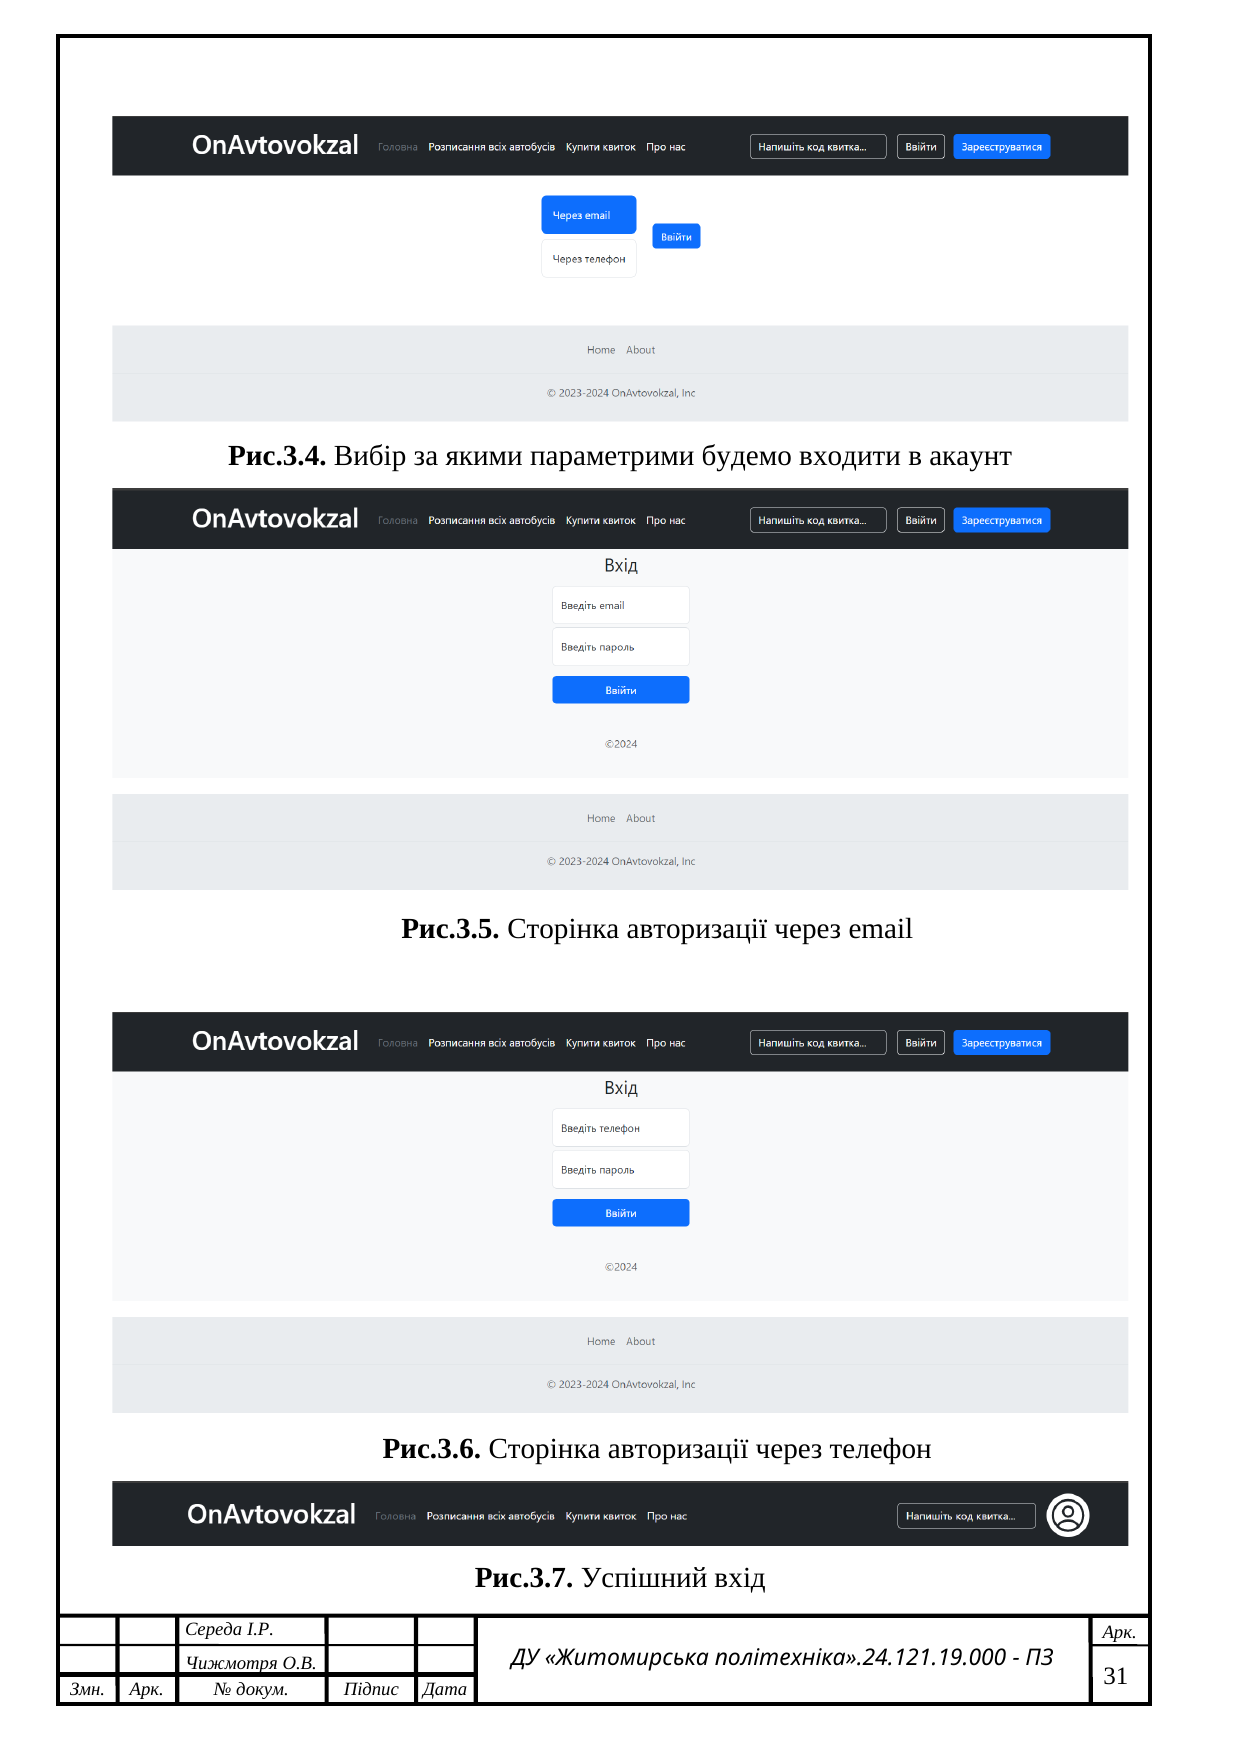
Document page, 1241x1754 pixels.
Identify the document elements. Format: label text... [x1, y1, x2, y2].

text Рис.3.5. Сторінка авторизації через email [186, 911, 1128, 945]
picture [112, 488, 1129, 897]
picture [112, 1481, 1129, 1546]
text Рис.3.4. Вибір за якими параметрими будемо входити в акаунт [112, 438, 1128, 472]
picture [112, 116, 1129, 425]
picture [112, 1012, 1129, 1417]
text Рис.3.6. Сторінка авторизації через телефон [186, 1431, 1128, 1464]
text Рис.3.7. Успішний вхід [112, 1560, 1128, 1593]
